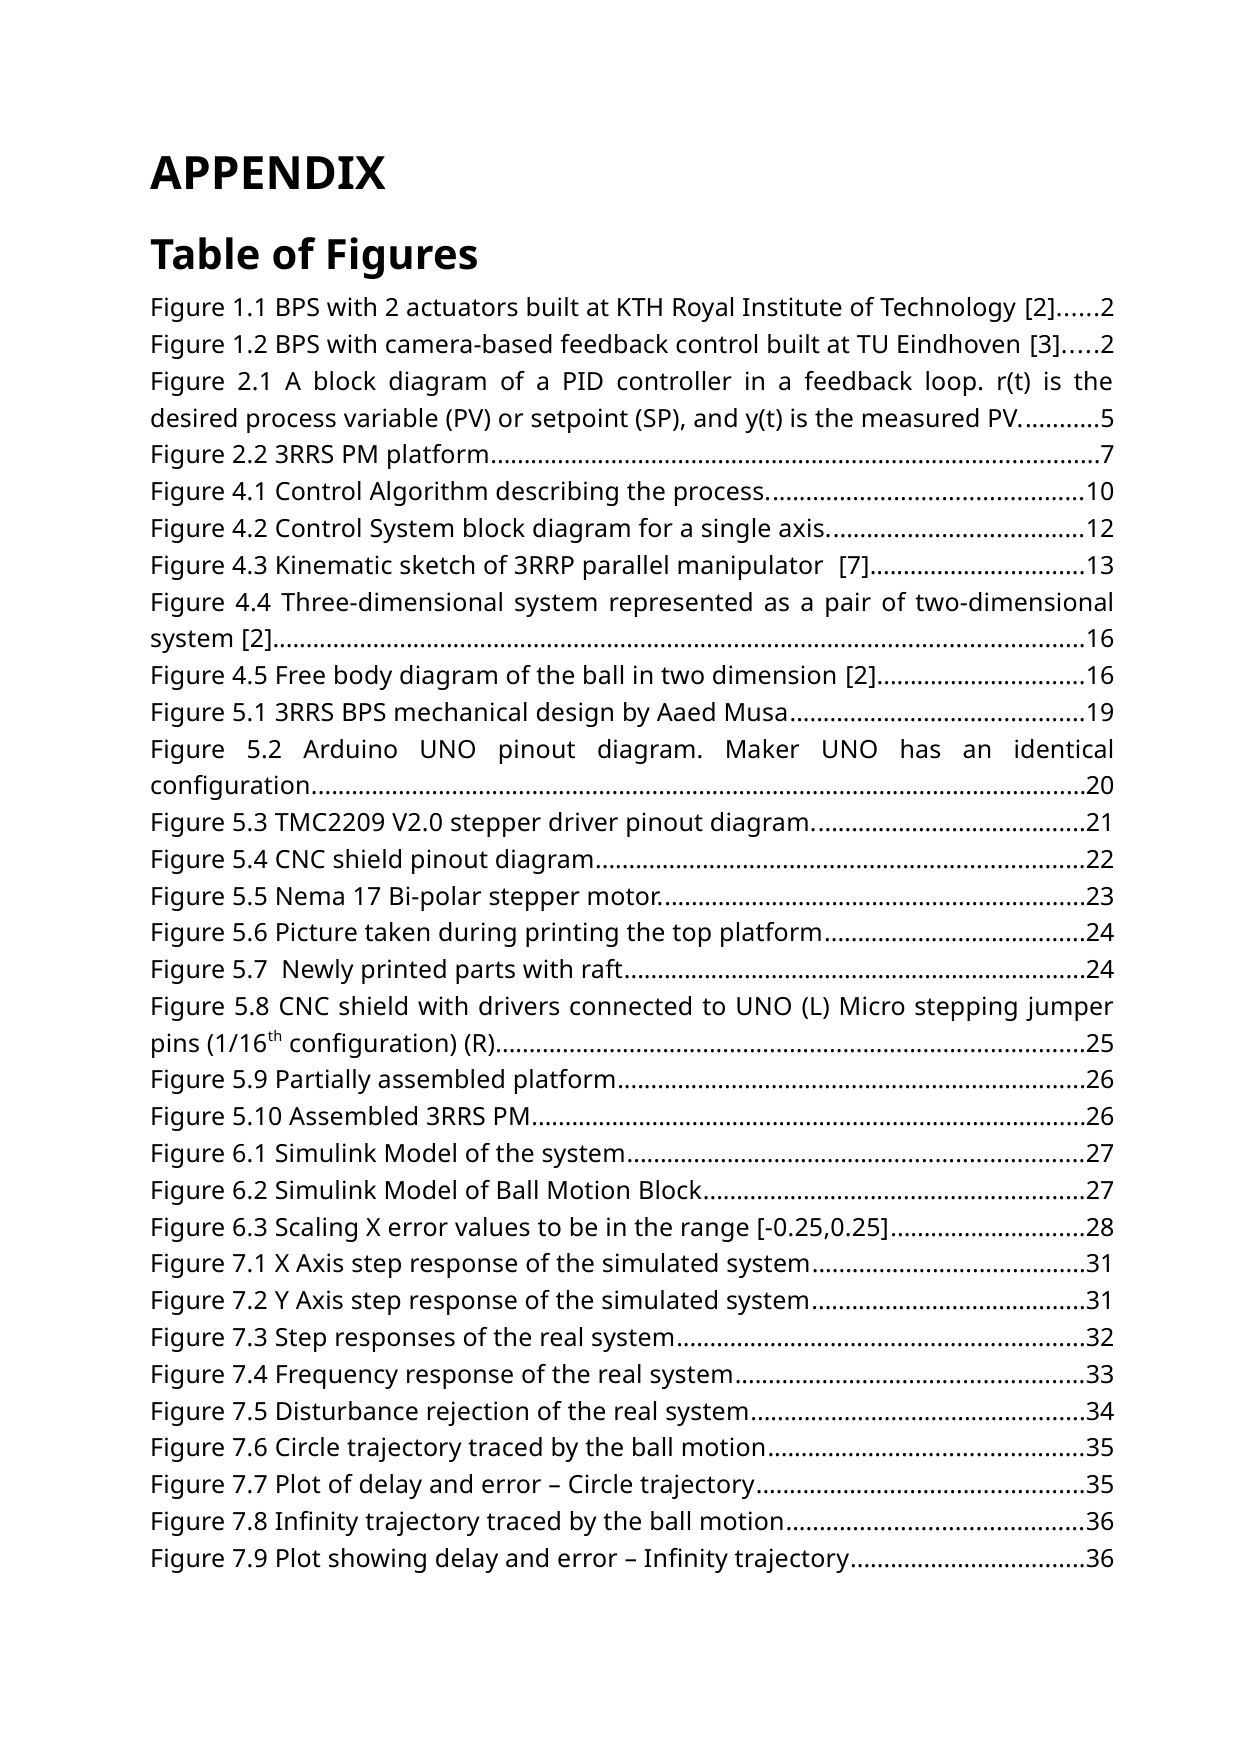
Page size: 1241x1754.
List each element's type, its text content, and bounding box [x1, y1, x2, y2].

text Figure 5.7 Newly printed parts with raft 24 [150, 952, 1116, 986]
text Figure 7.4 Frequency response of the real system 33 [150, 1356, 1116, 1390]
text Figure 4.1 Control Algorithm describing the process. 10 [150, 474, 1116, 508]
text Figure 5.6 Picture taken during printing the top platform 24 [150, 915, 1116, 949]
text Figure 7.9 Plot showing delay and error – Infinity trajectory 36 [150, 1540, 1116, 1574]
text Figure 5.9 Partially assembled platform 26 [150, 1062, 1116, 1096]
text Figure 7.5 Disturbance rejection of the real system 34 [150, 1393, 1116, 1427]
text Figure 6.2 Simulink Model of Ball Motion Block 27 [150, 1172, 1116, 1207]
text Figure 5.1 3RRS BPS mechanical design by Aaed Musa 19 [150, 694, 1116, 728]
text Figure 7.6 Circle trajectory traced by the ball motion 35 [150, 1430, 1116, 1464]
text Figure 4.3 Kinematic sketch of 3RRP parallel manipulator [7] 13 [150, 547, 1116, 581]
text Figure 6.3 Scaling X error values to be in the range [-0.25,0.25] 28 [150, 1209, 1116, 1243]
text Figure 7.2 Y Axis step response of the simulated system 31 [150, 1283, 1116, 1317]
text APPENDIX [150, 141, 1116, 203]
text Figure 5.3 TMC2209 V2.0 stepper driver pinout diagram. 21 [150, 805, 1116, 839]
text Figure 5.8 CNC shield with drivers connected to UNO (L) Micro stepping jumper pins (1/16th configuration) (R) 25 [150, 989, 1116, 1059]
text Figure 7.7 Plot of delay and error – Circle trajectory 35 [150, 1467, 1116, 1501]
text Figure 4.4 Three-dimensional system represented as a pair of two-dimensional system [2] 16 [150, 584, 1116, 655]
text Figure 6.1 Simulink Model of the system 27 [150, 1136, 1116, 1170]
text Figure 7.8 Infinity trajectory traced by the ball motion 36 [150, 1503, 1116, 1537]
text Figure 7.3 Step responses of the real system 32 [150, 1319, 1116, 1354]
text Table of Figures [150, 224, 1116, 281]
text Figure 5.5 Nema 17 Bi-polar stepper motor. 23 [150, 878, 1116, 912]
text Figure 1.1 BPS with 2 actuators built at KTH Royal Institute of Technology [2] 2 [150, 290, 1116, 324]
text Figure 1.2 BPS with camera-based feedback control built at TU Eindhoven [3] 2 [150, 327, 1116, 361]
text Figure 5.4 CNC shield pinout diagram 22 [150, 842, 1116, 876]
text Figure 2.1 A block diagram of a PID controller in a feedback loop. r(t) is the desired process variable (PV) or setpoint (SP), and y(t) is the measured PV. 5 [150, 363, 1116, 434]
text Figure 7.1 X Axis step response of the simulated system 31 [150, 1246, 1116, 1280]
text Figure 5.10 Assembled 3RRS PM 26 [150, 1099, 1116, 1133]
text Figure 2.2 3RRS PM platform 7 [150, 437, 1116, 471]
text Figure 4.2 Control System block diagram for a single axis. 12 [150, 511, 1116, 545]
text Figure 4.5 Free body diagram of the ball in two dimension [2] 16 [150, 658, 1116, 692]
text Figure 5.2 Arduino UNO pinout diagram. Maker UNO has an identical configuration. 20 [150, 731, 1116, 802]
